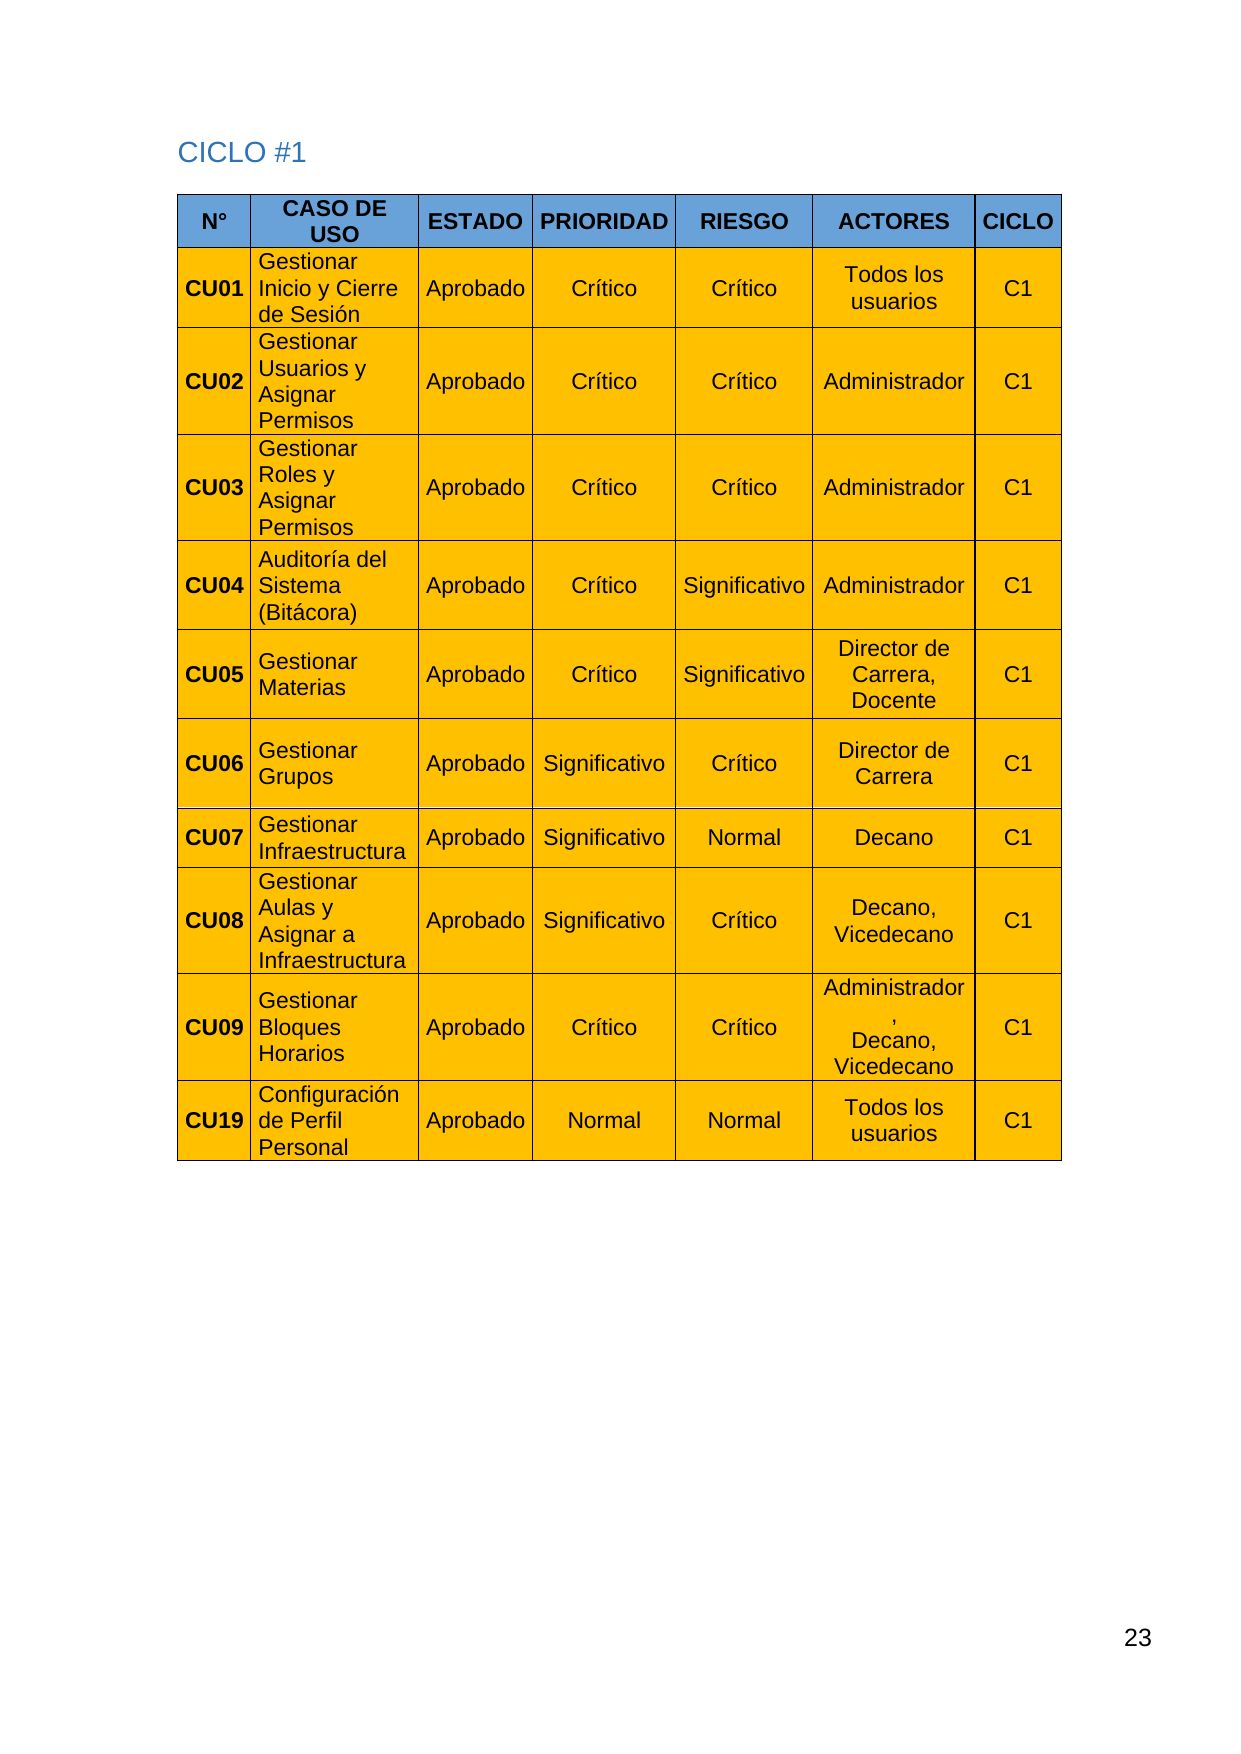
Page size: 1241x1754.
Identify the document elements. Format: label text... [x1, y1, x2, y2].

table_cell Aprobado [419, 435, 532, 540]
table_cell CU05 [178, 630, 250, 718]
table_cell Gestionar Grupos [251, 719, 418, 807]
table_cell Significativo [676, 630, 812, 718]
table_cell Significativo [533, 868, 675, 973]
table_cell Crítico [533, 630, 675, 718]
table_cell Aprobado [419, 248, 532, 327]
table_cell Todos los usuarios [813, 1081, 974, 1160]
table_cell Normal [676, 809, 812, 867]
table_cell Crítico [676, 435, 812, 540]
table_cell Decano [813, 809, 974, 867]
table_cell Crítico [676, 974, 812, 1080]
table_cell CU02 [178, 328, 250, 434]
table_cell CU03 [178, 435, 250, 540]
table_header ACTORES [813, 195, 974, 247]
table_cell Aprobado [419, 974, 532, 1080]
table_header CASO DE USO [251, 195, 418, 247]
table_cell Administrador, Decano, Vicedecano [813, 974, 974, 1080]
table_cell CU19 [178, 1081, 250, 1160]
table_cell C1 [976, 719, 1061, 807]
table_cell C1 [976, 435, 1061, 540]
table_cell Gestionar Materias [251, 630, 418, 718]
table_cell Director de Carrera [813, 719, 974, 807]
table_cell C1 [976, 809, 1061, 867]
table_cell Aprobado [419, 328, 532, 434]
table_cell CU04 [178, 541, 250, 629]
table_header RIESGO [676, 195, 812, 247]
subtitle CICLO #1 [177, 135, 1152, 168]
table_header PRIORIDAD [533, 195, 675, 247]
table_cell Decano, Vicedecano [813, 868, 974, 973]
table_cell Gestionar Bloques Horarios [251, 974, 418, 1080]
table_cell Crítico [676, 868, 812, 973]
table_cell C1 [976, 1081, 1061, 1160]
table_cell Aprobado [419, 719, 532, 807]
table_cell Aprobado [419, 630, 532, 718]
table_cell Significativo [676, 541, 812, 629]
table_cell Gestionar Infraestructura [251, 809, 418, 867]
table_cell C1 [976, 328, 1061, 434]
table_cell Gestionar Inicio y Cierre de Sesión [251, 248, 418, 327]
table_cell CU07 [178, 809, 250, 867]
table_cell Director de Carrera, Docente [813, 630, 974, 718]
table_cell Crítico [676, 248, 812, 327]
table_cell Significativo [533, 719, 675, 807]
table_cell Todos los usuarios [813, 248, 974, 327]
table_cell C1 [976, 541, 1061, 629]
table_cell Normal [676, 1081, 812, 1160]
table_cell Aprobado [419, 868, 532, 973]
table_cell Auditoría del Sistema (Bitácora) [251, 541, 418, 629]
table_cell C1 [976, 630, 1061, 718]
table_cell Administrador [813, 541, 974, 629]
table_cell Crítico [533, 248, 675, 327]
table_header N° [178, 195, 250, 247]
table_cell Crítico [533, 435, 675, 540]
table_cell Administrador [813, 435, 974, 540]
table_cell CU06 [178, 719, 250, 807]
table_cell Aprobado [419, 541, 532, 629]
table_cell Aprobado [419, 1081, 532, 1160]
table_cell Crítico [676, 719, 812, 807]
table_cell Crítico [533, 541, 675, 629]
table_cell C1 [976, 248, 1061, 327]
table_cell Gestionar Aulas y Asignar a Infraestructura [251, 868, 418, 973]
table_cell C1 [976, 868, 1061, 973]
table_cell Aprobado [419, 809, 532, 867]
table_cell Crítico [533, 328, 675, 434]
table_cell Configuración de Perfil Personal [251, 1081, 418, 1160]
table_cell Significativo [533, 809, 675, 867]
table_header CICLO [976, 195, 1061, 247]
table_header ESTADO [419, 195, 532, 247]
table_cell Gestionar Roles y Asignar Permisos [251, 435, 418, 540]
table_cell Gestionar Usuarios y Asignar Permisos [251, 328, 418, 434]
table_cell Crítico [533, 974, 675, 1080]
table_cell Administrador [813, 328, 974, 434]
table_cell CU09 [178, 974, 250, 1080]
table_cell C1 [976, 974, 1061, 1080]
table_cell Normal [533, 1081, 675, 1160]
table_cell Crítico [676, 328, 812, 434]
table_cell CU01 [178, 248, 250, 327]
table_cell CU08 [178, 868, 250, 973]
